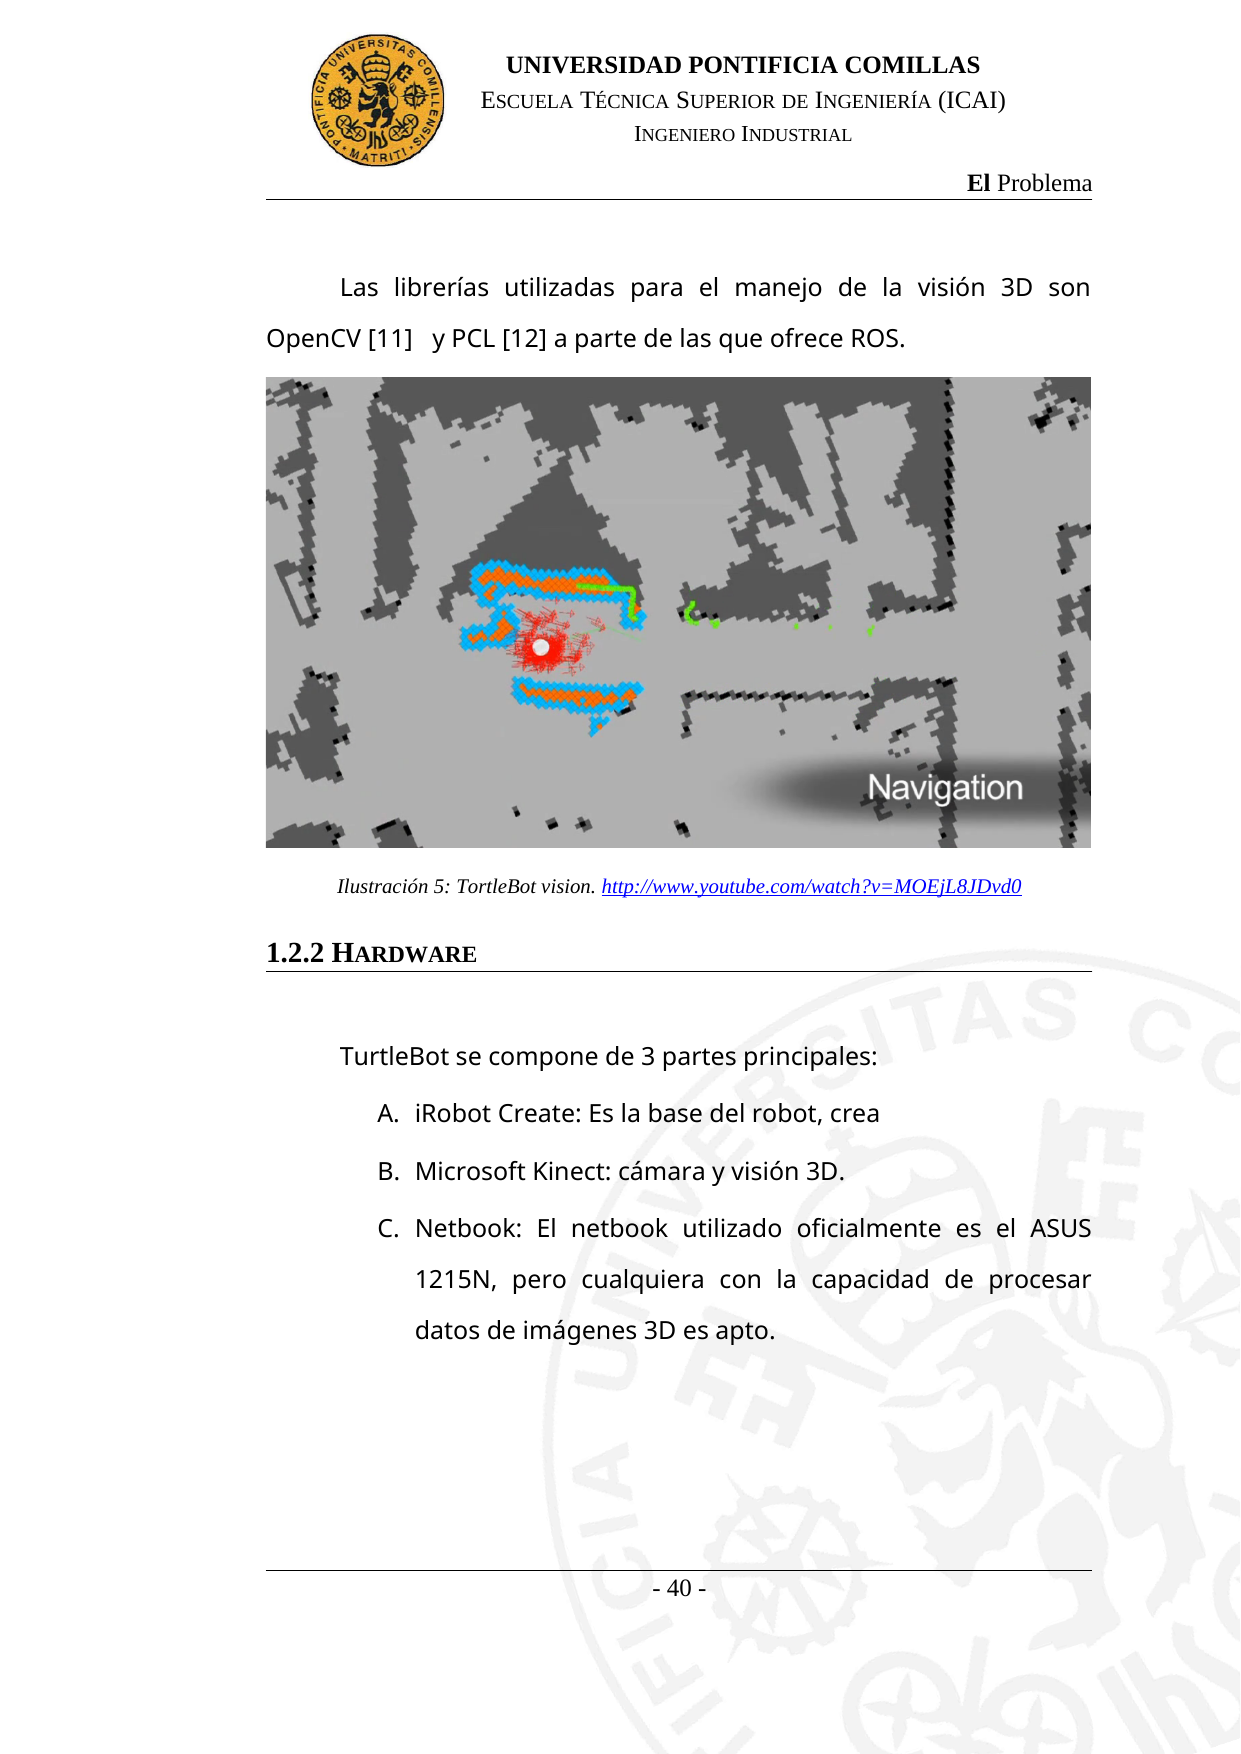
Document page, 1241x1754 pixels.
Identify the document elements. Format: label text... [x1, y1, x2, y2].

list Microsoft Kinect: cámara y visión 3D. [377, 1153, 1092, 1187]
picture [265, 377, 1241, 1754]
list Netbook: El netbook utilizado oficialmente es el ASUS 1215N, pero cualquiera con la capacidad de procesar datos de imágenes 3D es apto. [377, 1211, 1092, 1347]
list iRobot Create: Es la base del robot, crea [377, 1096, 1092, 1130]
text Ilustración 5: TortleBot vision. http://www.youtube.com/watch?v=MOEjL8JDvd0 [266, 874, 1092, 898]
subtitle Hardware [266, 935, 1092, 971]
text TurtleBot se compone de 3 partes principales: [266, 1039, 1092, 1073]
text Las librerías utilizadas para el manejo de la visión 3D son OpenCV [11] y PCL [12] a parte de las que ofrece ROS. [266, 269, 1092, 355]
